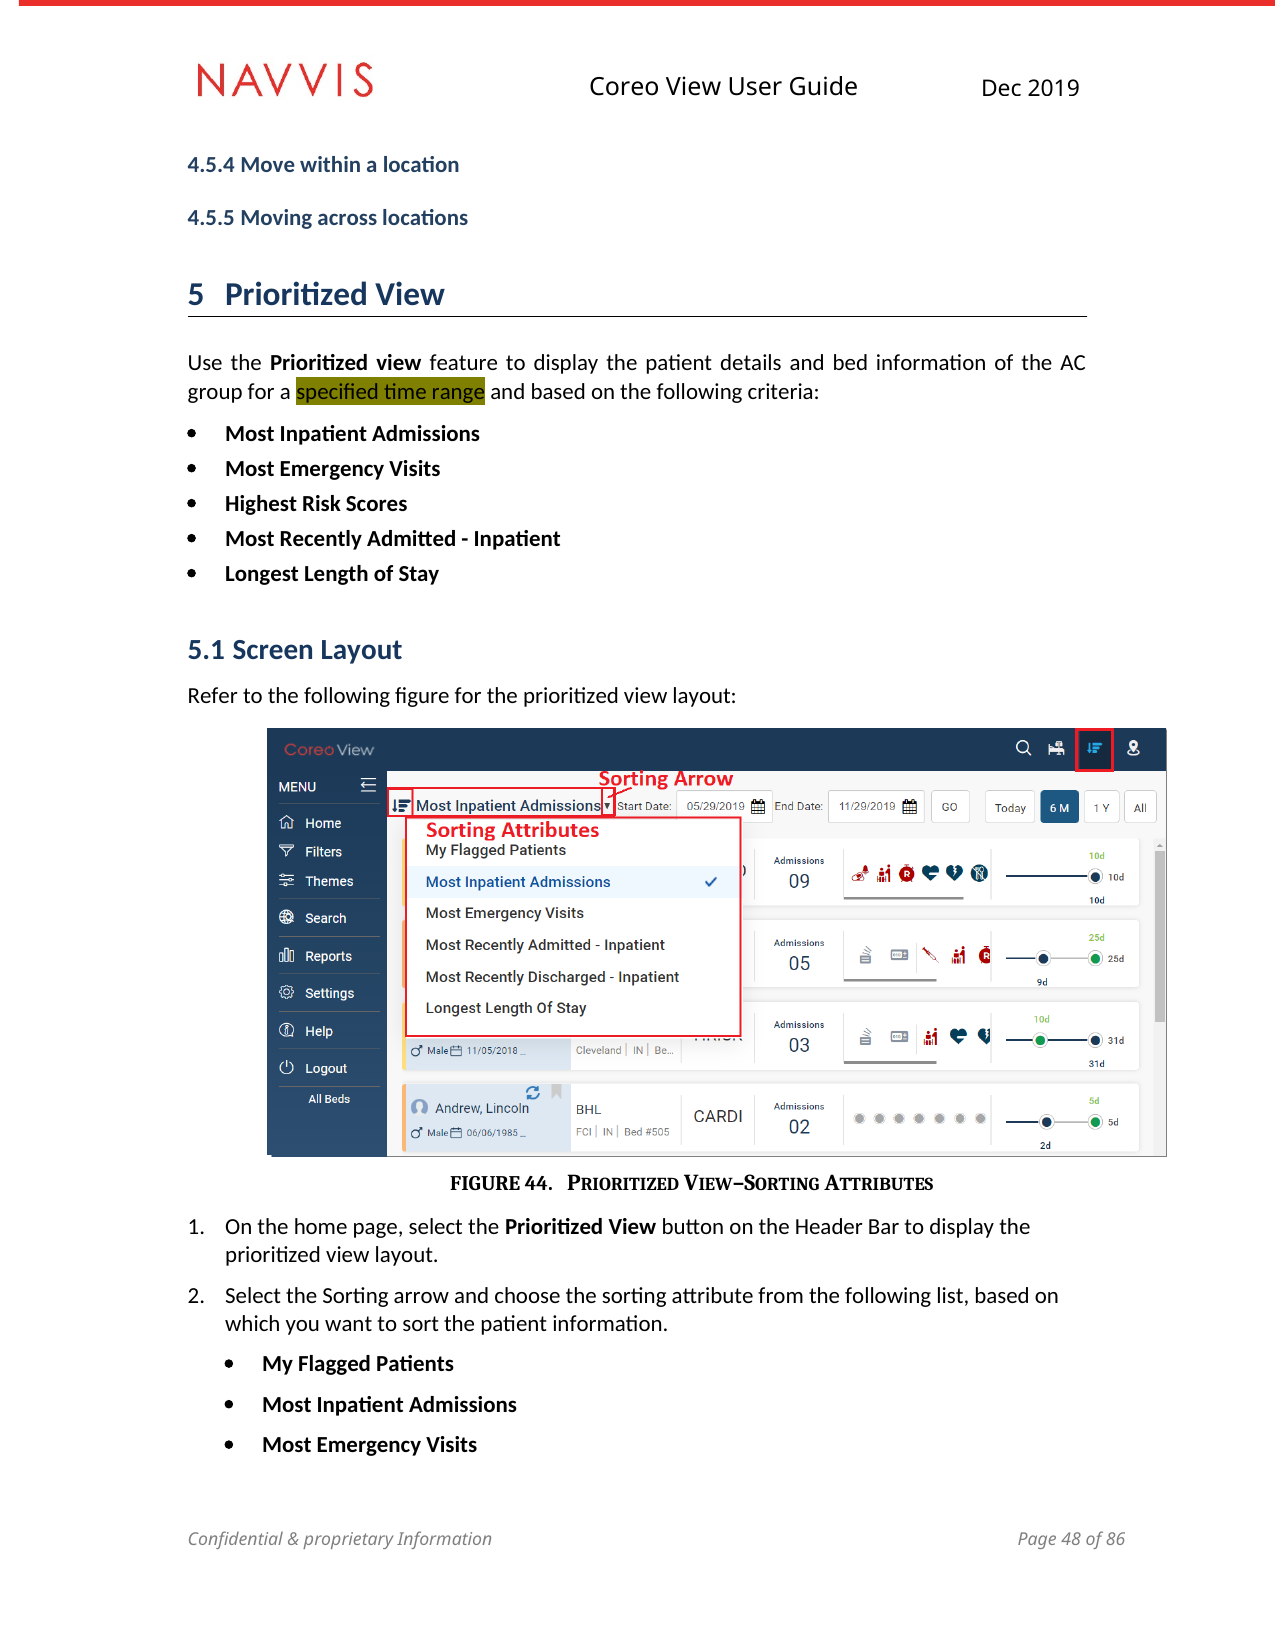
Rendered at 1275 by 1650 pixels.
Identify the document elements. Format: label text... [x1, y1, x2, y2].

list Select the Sorting arrow and choose the sorting attribute from the following list, based on which you want to sort the patient information. [187, 1281, 1087, 1337]
list Highest Risk Scores [187, 489, 1087, 517]
list Most Emergency Visits [225, 1430, 1087, 1458]
picture [187, 55, 383, 104]
list Most Emergency Visits [187, 454, 1087, 482]
subtitle Prioritized View [187, 273, 1087, 317]
text Prioritized View–Sorting Attributes [296, 1169, 1087, 1196]
list Most Inpatient Admissions [187, 419, 1087, 447]
subtitle Move within a location [187, 150, 1087, 178]
picture [267, 728, 1167, 1157]
list Most Recently Admitted - Inpatient [187, 524, 1087, 552]
text Use the Prioritized view feature to display the patient details and bed information of the AC group for a specified time range and based on the following criteria: [187, 348, 1087, 405]
list On the home page, select the Prioritized View button on the Header Bar to display the prioritized view layout. [187, 1212, 1087, 1268]
subtitle Moving across locations [187, 203, 1087, 231]
list Most Inpatient Admissions [225, 1390, 1087, 1418]
list My Flagged Patients [225, 1349, 1087, 1377]
list Longest Length of Stay [187, 559, 1087, 587]
text Refer to the following figure for the prioritized view layout: [187, 682, 1087, 709]
subtitle Screen Layout [187, 631, 1087, 667]
